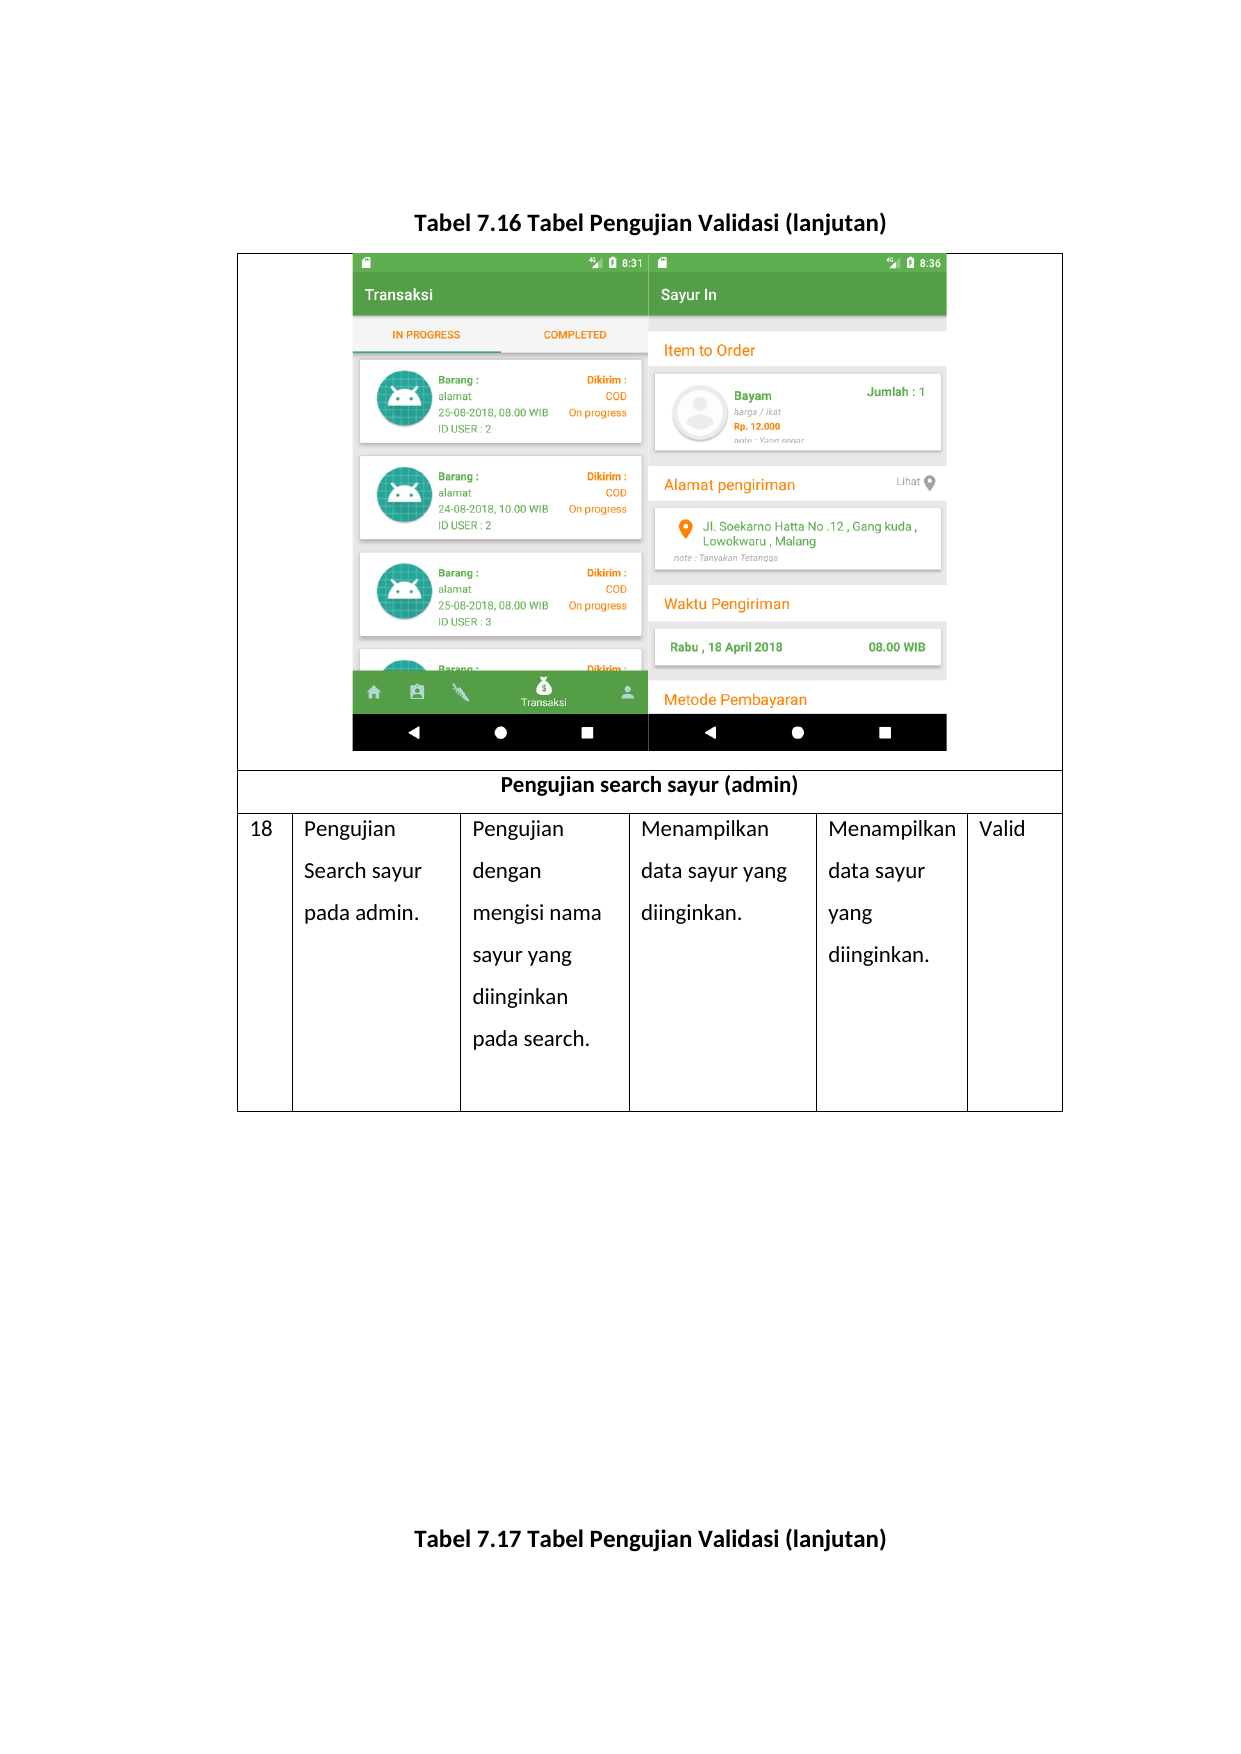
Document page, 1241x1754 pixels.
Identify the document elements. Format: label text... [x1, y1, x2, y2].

table_cell 18 [238, 814, 292, 1111]
table_cell Menampilkan data sayur yang diinginkan. [817, 814, 967, 1111]
table_cell Pengujian search sayur (admin) [238, 771, 1062, 813]
table_header [238, 254, 1062, 769]
table_cell Valid [968, 814, 1062, 1111]
table_cell Pengujian Search sayur pada admin. [293, 814, 460, 1111]
picture [352, 253, 947, 751]
text Tabel 7.17 Tabel Pengujian Validasi (lanjutan) [236, 1523, 1064, 1554]
text Tabel 7.16 Tabel Pengujian Validasi (lanjutan) [236, 207, 1064, 237]
table_cell Pengujian dengan mengisi nama sayur yang diinginkan pada search. [461, 814, 629, 1111]
table_cell Menampilkan data sayur yang diinginkan. [630, 814, 816, 1111]
